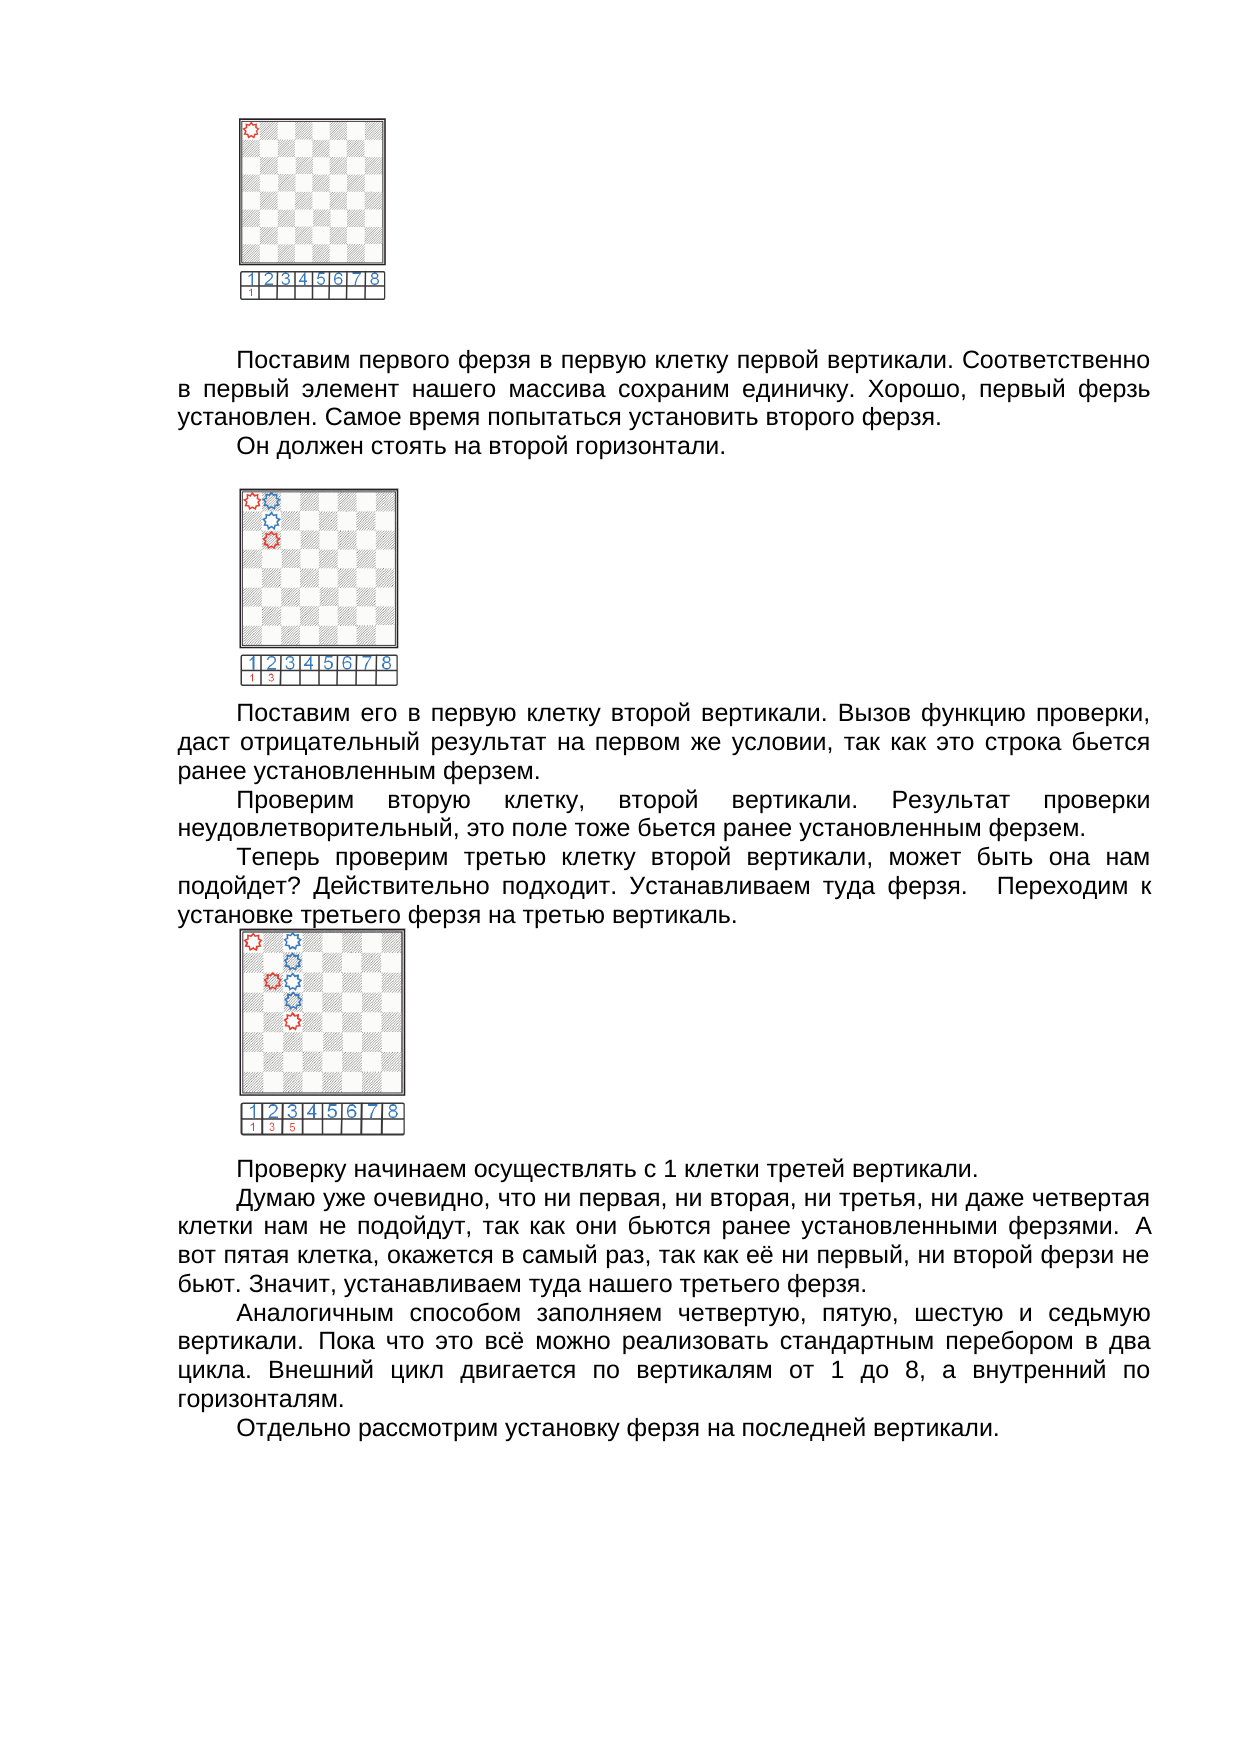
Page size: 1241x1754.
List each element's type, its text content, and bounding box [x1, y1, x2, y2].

text Проверим вторую клетку, второй вертикали. Результат проверки неудовлетворительный, это поле тоже бьется ранее установленным ферзем. [177, 785, 1152, 842]
text Он должен стоять на второй горизонтали. [177, 431, 1152, 460]
text Теперь проверим третью клетку второй вертикали, может быть она нам подойдет? Действительно подходит. Устанавливаем туда ферзя. Переходим к установке третьего ферзя на третью вертикаль. [177, 842, 1152, 928]
text Проверку начинаем осуществлять с 1 клетки третей вертикали. [177, 1154, 1152, 1182]
picture [236, 928, 408, 1149]
text Поставим первого ферзя в первую клетку первой вертикали. Соответственно в первый элемент нашего массива сохраним единичку. Хорошо, первый ферзь установлен. Самое время попытаться установить второго ферзя. [177, 345, 1152, 431]
picture [236, 118, 388, 312]
text Отдельно рассмотрим установку ферзя на последней вертикали. [177, 1412, 1152, 1441]
text Думаю уже очевидно, что ни первая, ни вторая, ни третья, ни даже четвертая клетки нам не подойдут, так как они бьются ранее установленными ферзями. А вот пятая клетка, окажется в самый раз, так как её ни первый, ни второй ферзи не бьют. Значит, устанавливаем туда нашего третьего ферзя. [177, 1182, 1152, 1297]
picture [236, 488, 400, 699]
text Поставим его в первую клетку второй вертикали. Вызов функцию проверки, даст отрицательный результат на первом же условии, так как это строка бьется ранее установленным ферзем. [177, 698, 1152, 785]
text Аналогичным способом заполняем четвертую, пятую, шестую и седьмую вертикали. Пока что это всё можно реализовать стандартным перебором в два цикла. Внешний цикл двигается по вертикалям от 1 до 8, а внутренний по горизонталям. [177, 1297, 1152, 1412]
